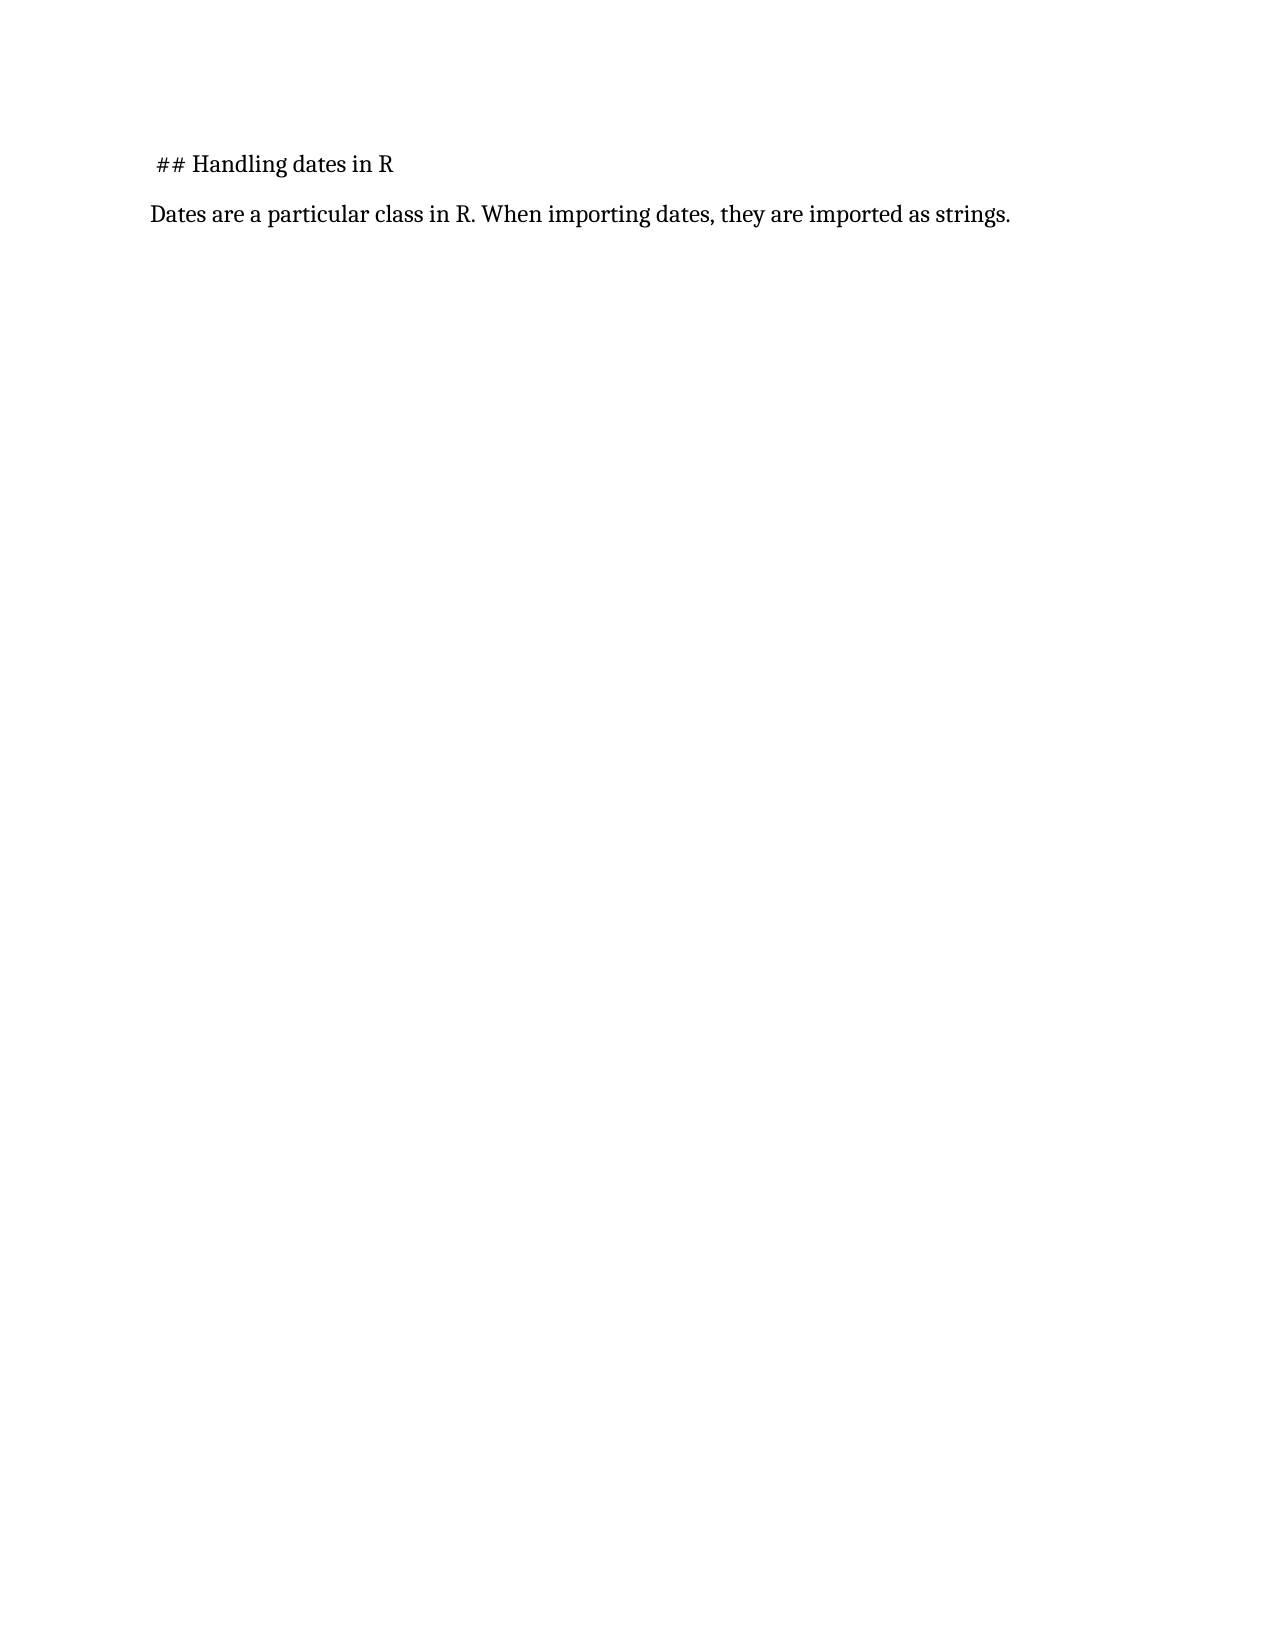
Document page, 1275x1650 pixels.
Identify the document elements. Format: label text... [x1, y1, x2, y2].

text Dates are a particular class in R. When importing dates, they are imported as strings. [150, 199, 1125, 228]
text ## Handling dates in R [150, 150, 1125, 179]
